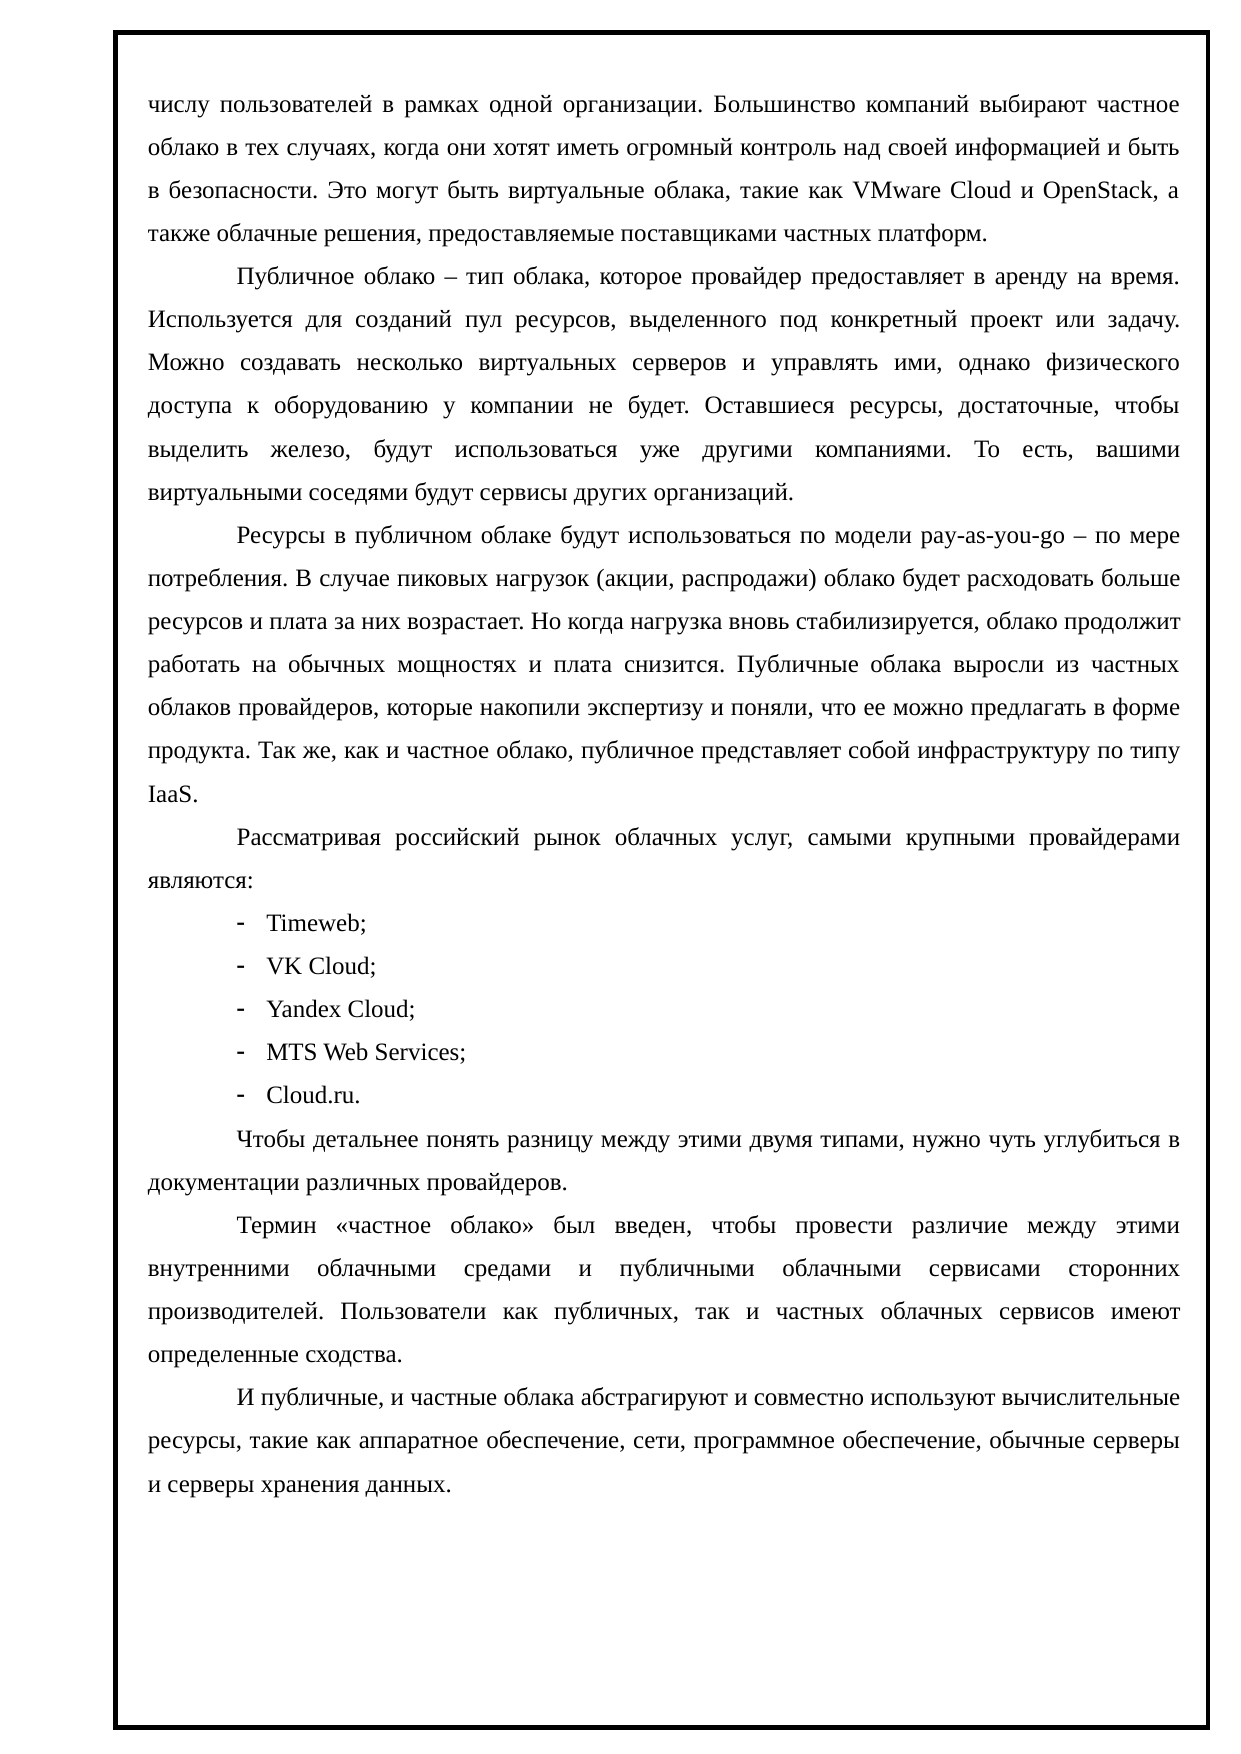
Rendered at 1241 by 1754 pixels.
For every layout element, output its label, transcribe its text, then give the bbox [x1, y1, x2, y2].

list MTS Web Services; [148, 1037, 1181, 1066]
list Timeweb; [148, 908, 1181, 937]
list И публичные, и частные облака абстрагируют и совместно используют вычислительные ресурсы, такие как аппаратное обеспечение, сети, программное обеспечение, обычные серверы и серверы хранения данных. [148, 1382, 1181, 1497]
list Ресурсы в публичном облаке будут использоваться по модели pay-as-you-go – по мере потребления. В случае пиковых нагрузок (акции, распродажи) облако будет расходовать больше ресурсов и плата за них возрастает. Но когда нагрузка вновь стабилизируется, облако продолжит работать на обычных мощностях и плата снизится. Публичные облака выросли из частных облаков провайдеров, которые накопили экспертизу и поняли, что ее можно предлагать в форме продукта. Так же, как и частное облако, публичное представляет собой инфраструктуру по типу IaaS. [148, 520, 1181, 807]
list Yandex Cloud; [148, 994, 1181, 1023]
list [148, 89, 1181, 247]
list Рассматривая российский рынок облачных услуг, самыми крупными провайдерами являются: [148, 822, 1181, 894]
list Cloud.ru. [148, 1081, 1181, 1109]
list VK Cloud; [148, 951, 1181, 980]
list Публичное облако – тип облака, которое провайдер предоставляет в аренду на время. Используется для созданий пул ресурсов, выделенного под конкретный проект или задачу. Можно создавать несколько виртуальных серверов и управлять ими, однако физического доступа к оборудованию у компании не будет. Оставшиеся ресурсы, достаточные, чтобы выделить железо, будут использоваться уже другими компаниями. То есть, вашими виртуальными соседями будут сервисы других организаций. [148, 261, 1181, 506]
list Чтобы детальнее понять разницу между этими двумя типами, нужно чуть углубиться в документации различных провайдеров. [148, 1124, 1181, 1196]
list Термин «частное облако» был введен, чтобы провести различие между этими внутренними облачными средами и публичными облачными сервисами сторонних производителей. Пользователи как публичных, так и частных облачных сервисов имеют определенные сходства. [148, 1210, 1181, 1368]
